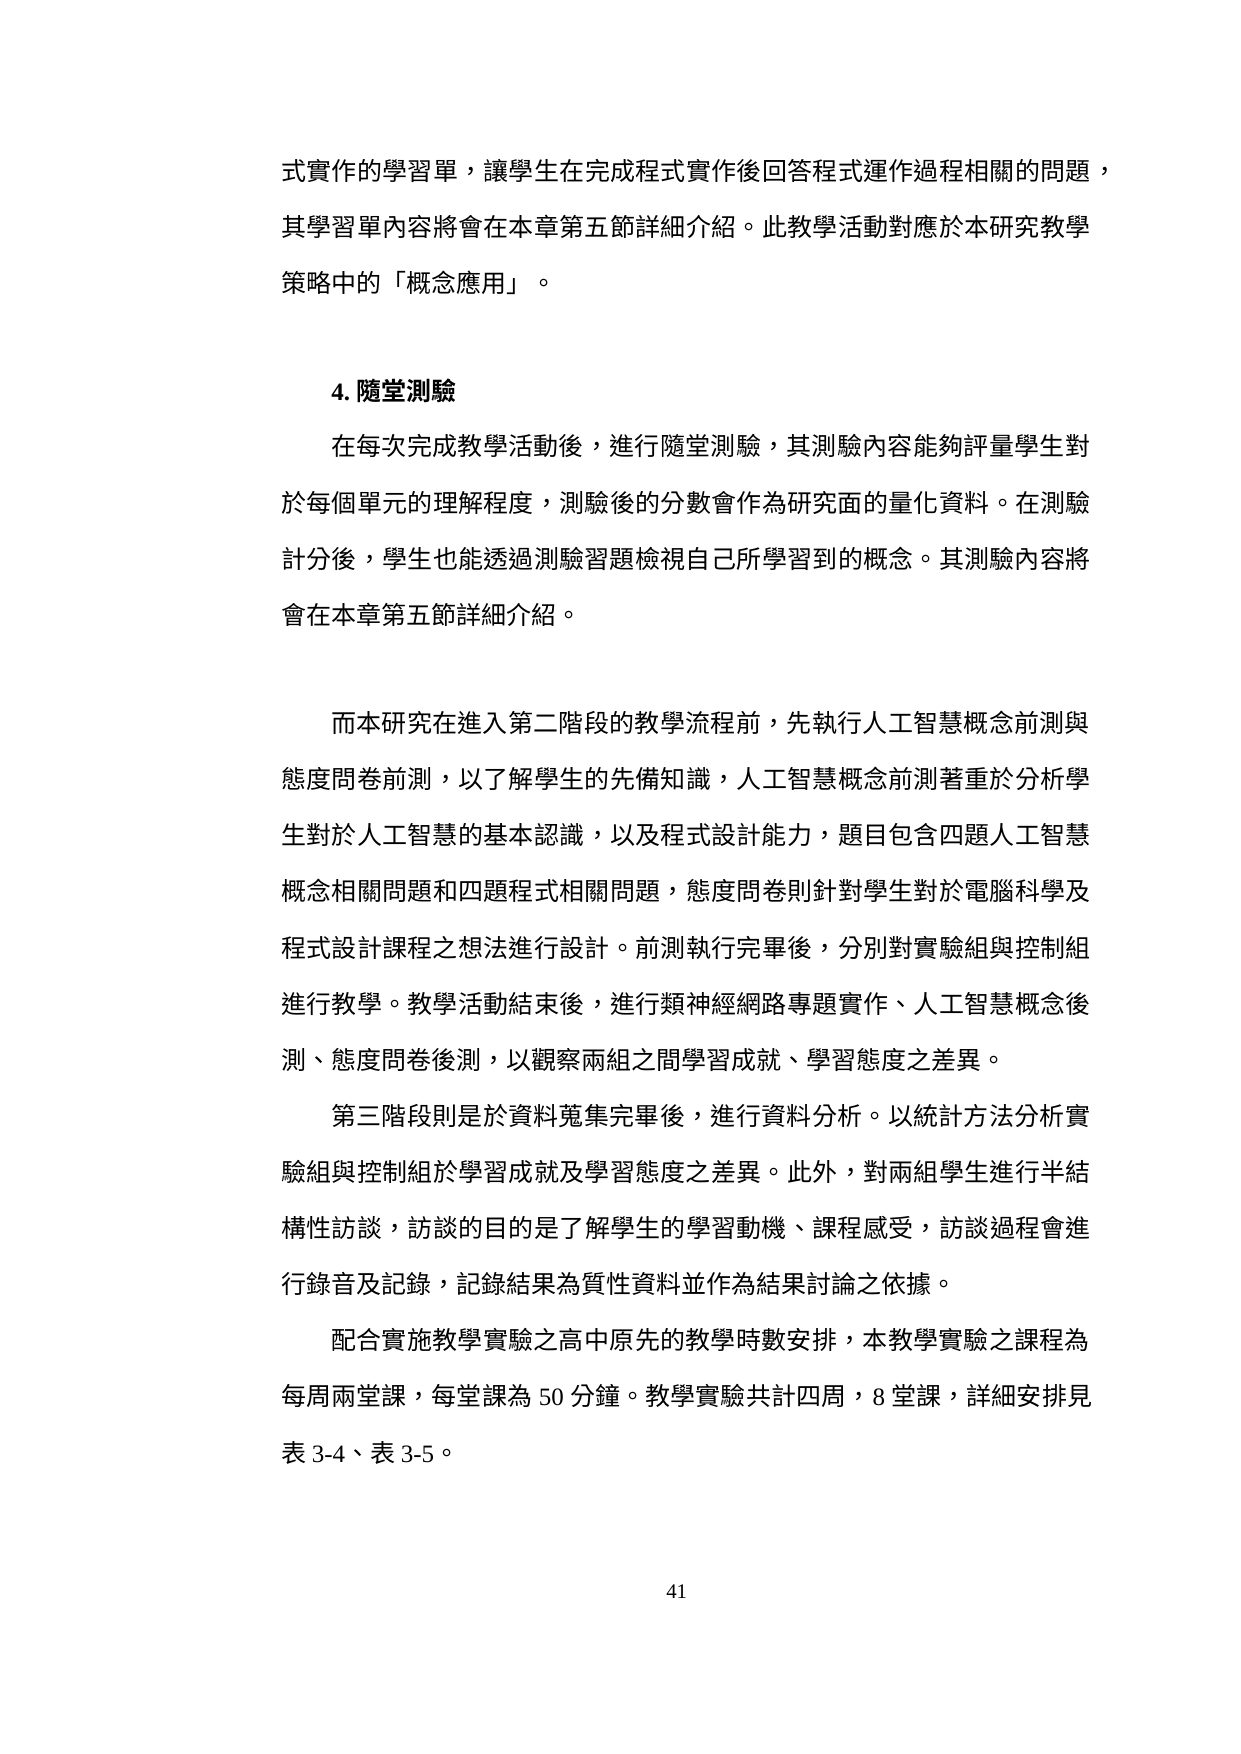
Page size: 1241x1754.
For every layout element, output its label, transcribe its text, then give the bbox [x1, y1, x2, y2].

text 第三階段則是於資料蒐集完畢後，進行資料分析。以統計方法分析實驗組與控制組於學習成就及學習態度之差異。此外，對兩組學生進行半結構性訪談，訪談的目的是了解學生的學習動機、課程感受，訪談過程會進行錄音及記錄，記錄結果為質性資料並作為結果討論之依據。 [281, 1096, 1092, 1302]
text 在每次完成教學活動後，進行隨堂測驗，其測驗內容能夠評量學生對於每個單元的理解程度，測驗後的分數會作為研究面的量化資料。在測驗計分後，學生也能透過測驗習題檢視自己所學習到的概念。其測驗內容將會在本章第五節詳細介紹。 [281, 426, 1092, 632]
text 配合實施教學實驗之高中原先的教學時數安排，本教學實驗之課程為每周兩堂課，每堂課為 50 分鐘。教學實驗共計四周，8 堂課，詳細安排見表 3-4、表 3-5。 [281, 1320, 1092, 1470]
text 4. 隨堂測驗 [281, 371, 1092, 408]
text 而本研究在進入第二階段的教學流程前，先執行人工智慧概念前測與態度問卷前測，以了解學生的先備知識，人工智慧概念前測著重於分析學生對於人工智慧的基本認識，以及程式設計能力，題目包含四題人工智慧概念相關問題和四題程式相關問題，態度問卷則針對學生對於電腦科學及程式設計課程之想法進行設計。前測執行完畢後，分別對實驗組與控制組進行教學。教學活動結束後，進行類神經網路專題實作、人工智慧概念後測、態度問卷後測，以觀察兩組之間學習成就、學習態度之差異。 [281, 702, 1092, 1077]
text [281, 151, 1092, 301]
